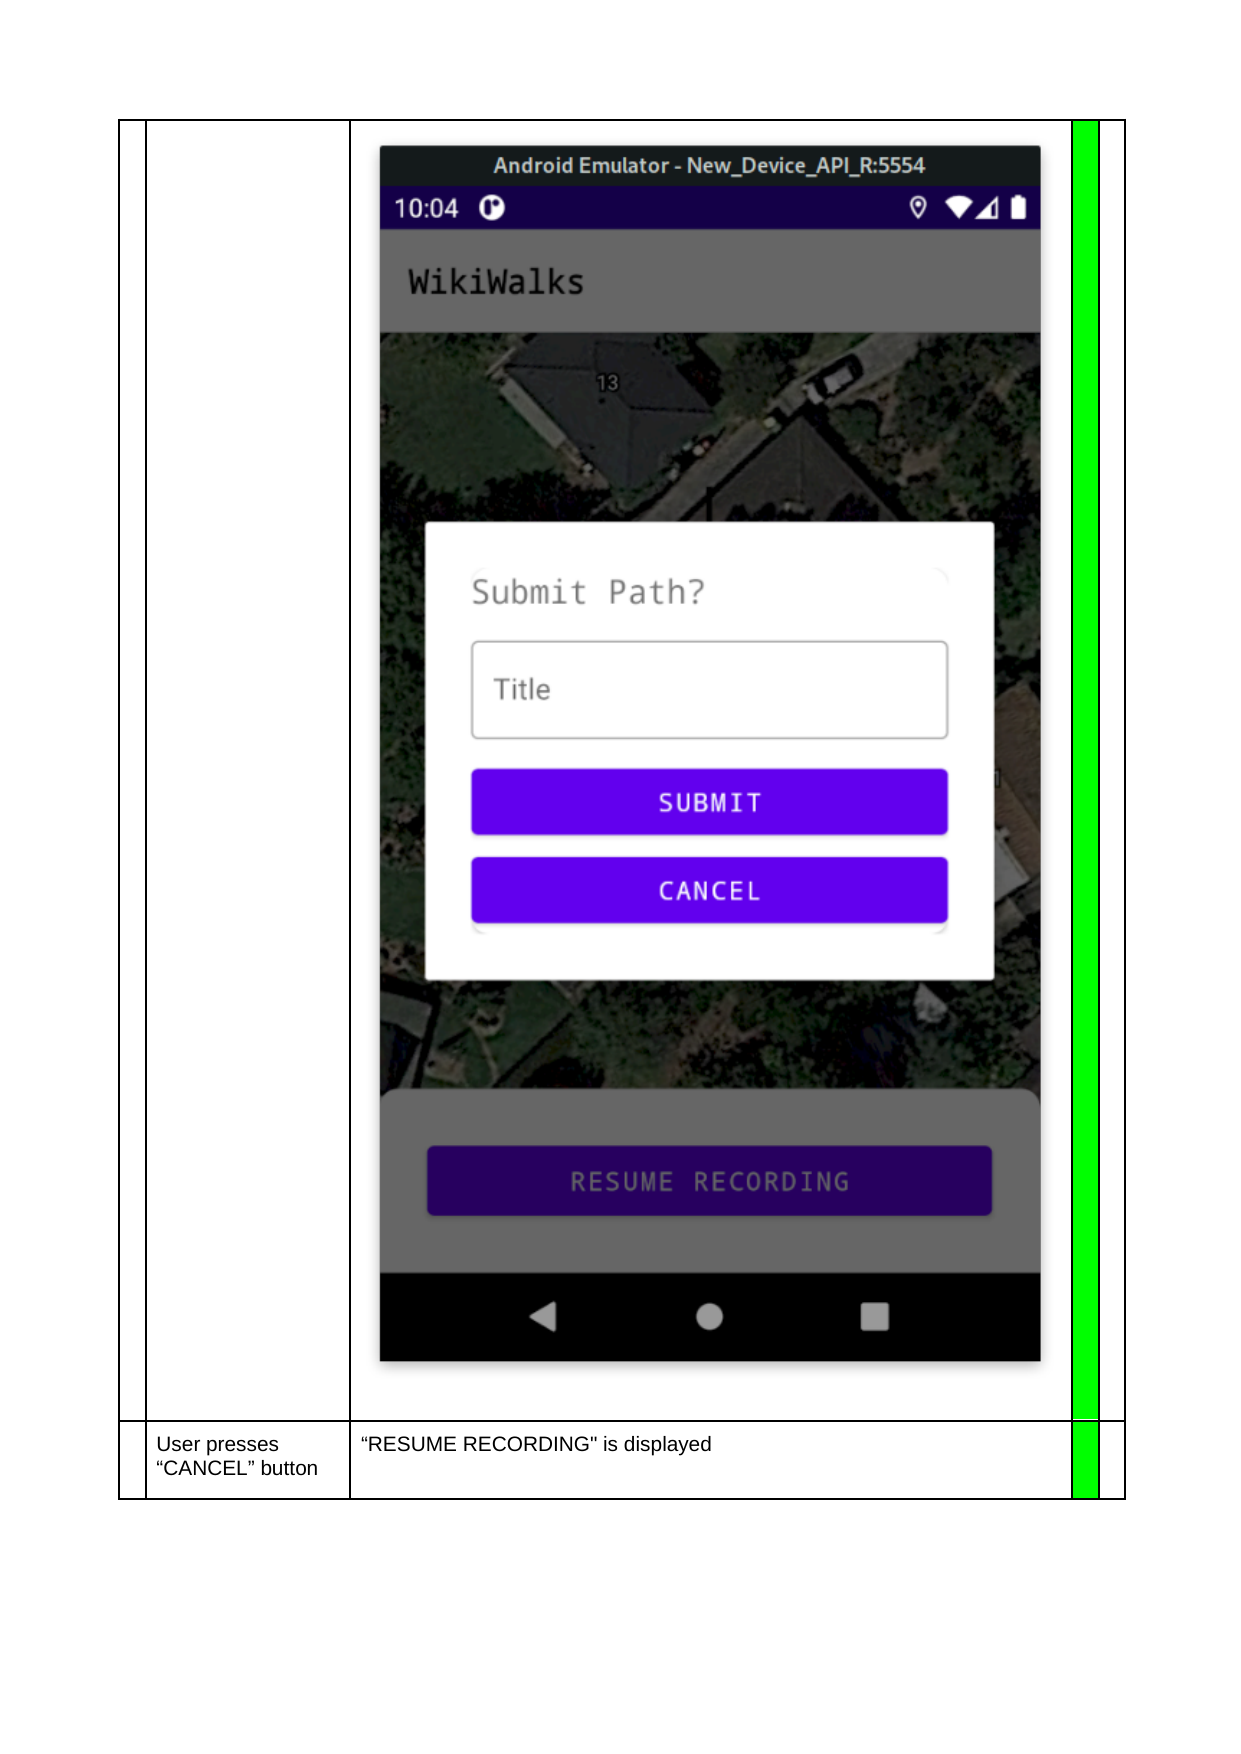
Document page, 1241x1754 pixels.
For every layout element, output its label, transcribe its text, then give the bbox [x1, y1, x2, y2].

table_cell [1100, 1422, 1124, 1498]
table_cell [1073, 121, 1098, 1419]
table_cell 2 [120, 121, 145, 1419]
table_cell [1100, 121, 1124, 1419]
picture [360, 131, 1061, 1386]
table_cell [147, 121, 349, 1419]
table_cell [1073, 1422, 1098, 1498]
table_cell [147, 1422, 349, 1498]
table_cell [351, 1422, 1071, 1498]
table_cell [351, 121, 1071, 1419]
table_cell [120, 1422, 145, 1498]
